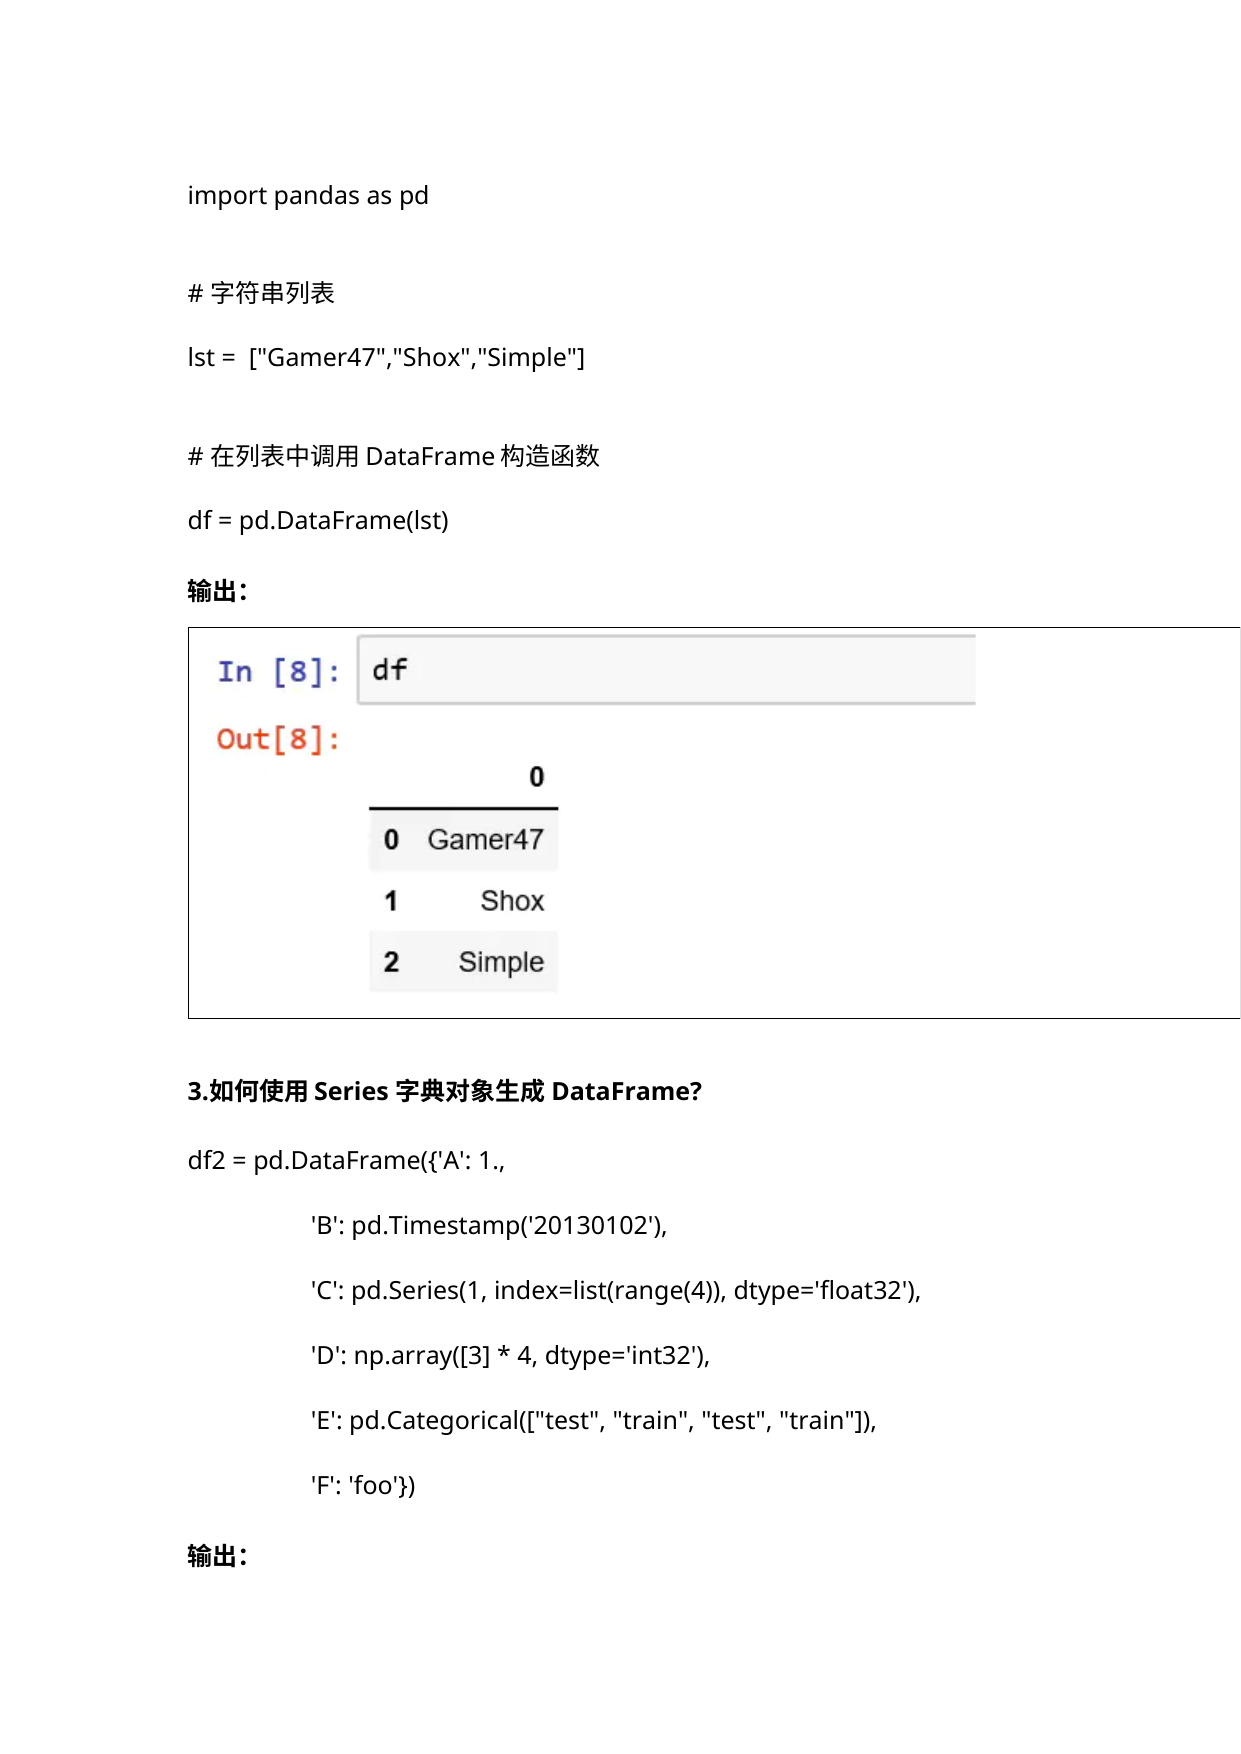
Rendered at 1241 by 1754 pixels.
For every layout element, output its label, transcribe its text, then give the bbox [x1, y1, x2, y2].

text 'E': pd.Categorical(["test", "train", "test", "train"]), [187, 1387, 1053, 1452]
text df2 = pd.DataFrame({'A': 1., [187, 1127, 1053, 1192]
table_header [189, 628, 1240, 1018]
text 输出： [187, 557, 1053, 622]
text df = pd.DataFrame(lst) [187, 487, 1053, 552]
text 'D': np.array([3] * 4, dtype='int32'), [187, 1322, 1053, 1387]
picture [199, 631, 976, 1016]
text 'F': 'foo'}) [187, 1452, 1053, 1517]
text 'B': pd.Timestamp('20130102'), [187, 1192, 1053, 1257]
text # 在列表中调用DataFrame构造函数 [187, 422, 1053, 487]
text 输出： [187, 1522, 1053, 1587]
text # 字符串列表 [187, 259, 1053, 324]
text import pandas as pd [187, 162, 1053, 227]
text lst = ["Gamer47","Shox","Simple"] [187, 324, 1053, 389]
text 3.如何使用Series 字典对象生成 DataFrame? [187, 1057, 1053, 1122]
text 'C': pd.Series(1, index=list(range(4)), dtype='float32'), [187, 1257, 1053, 1322]
